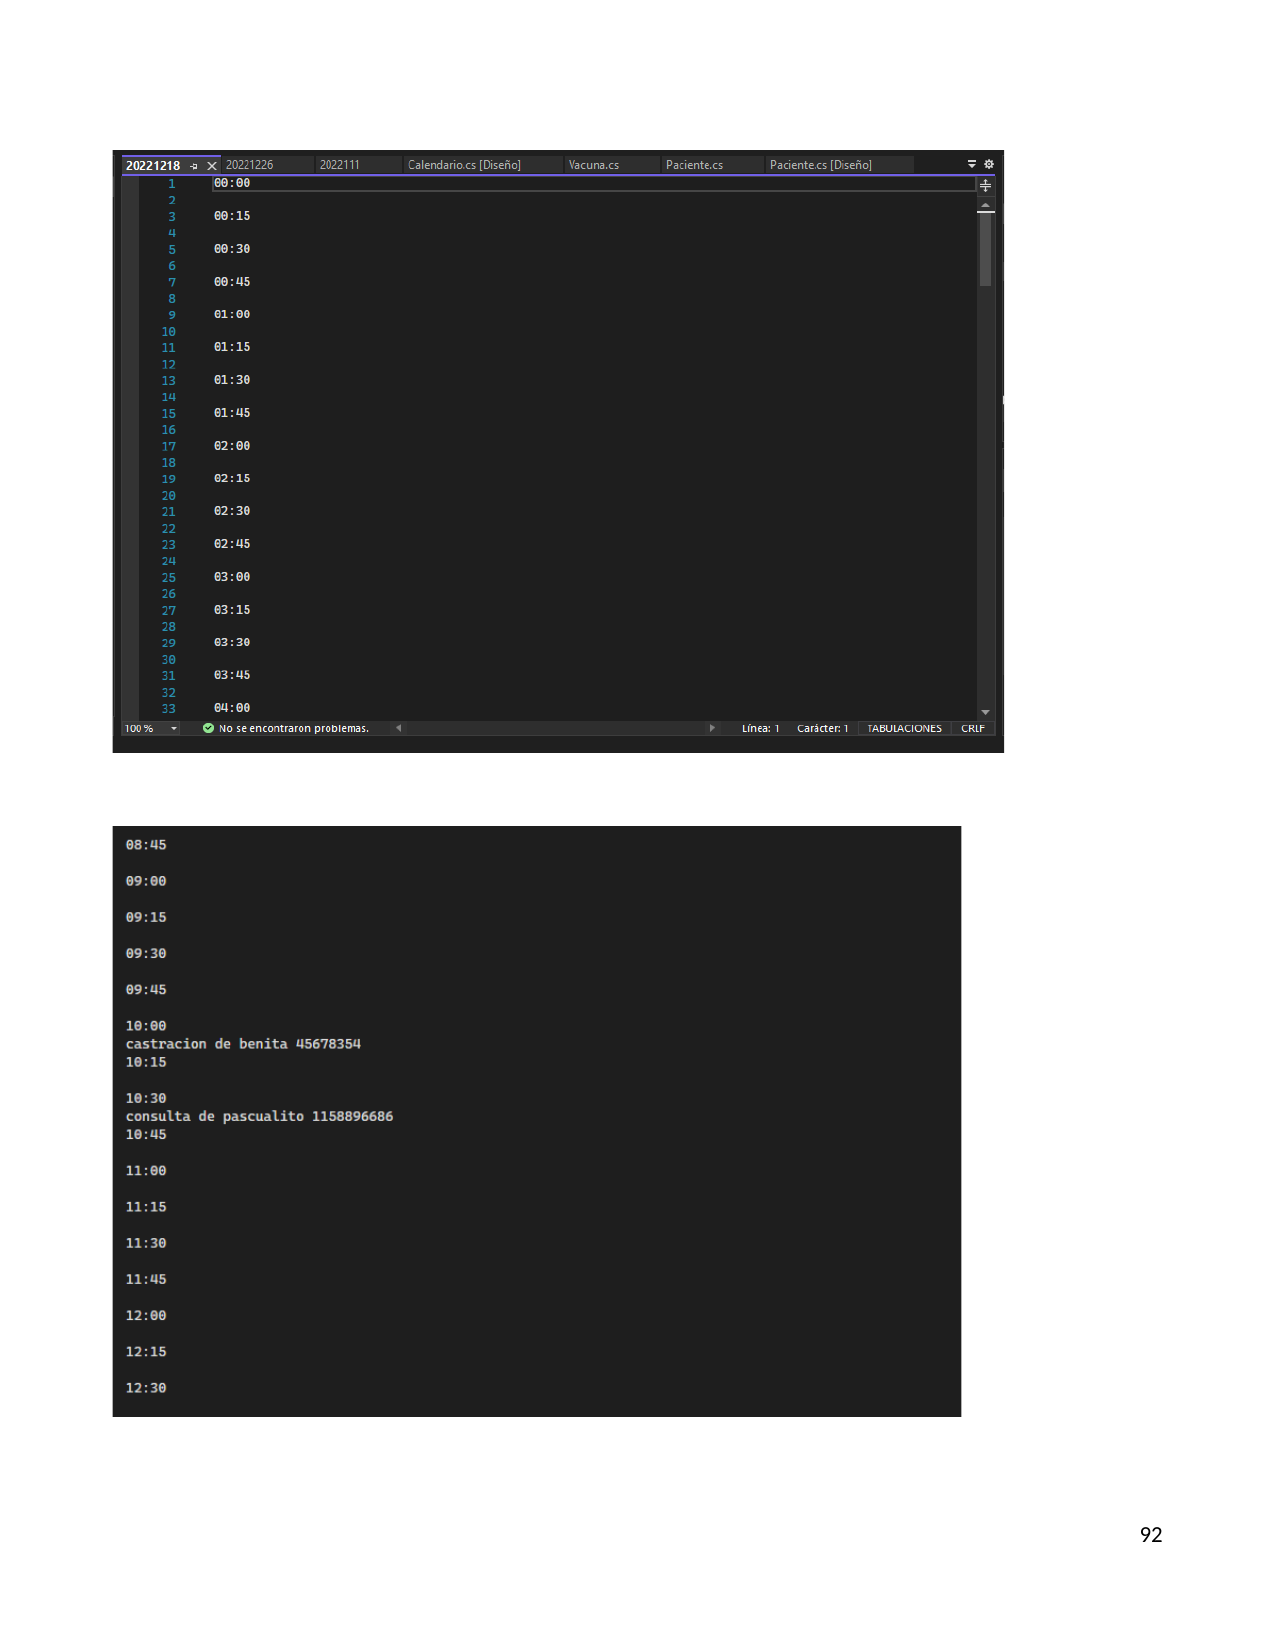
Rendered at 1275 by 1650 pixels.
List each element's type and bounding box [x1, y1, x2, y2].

picture [112, 150, 1005, 753]
picture [112, 826, 962, 1417]
